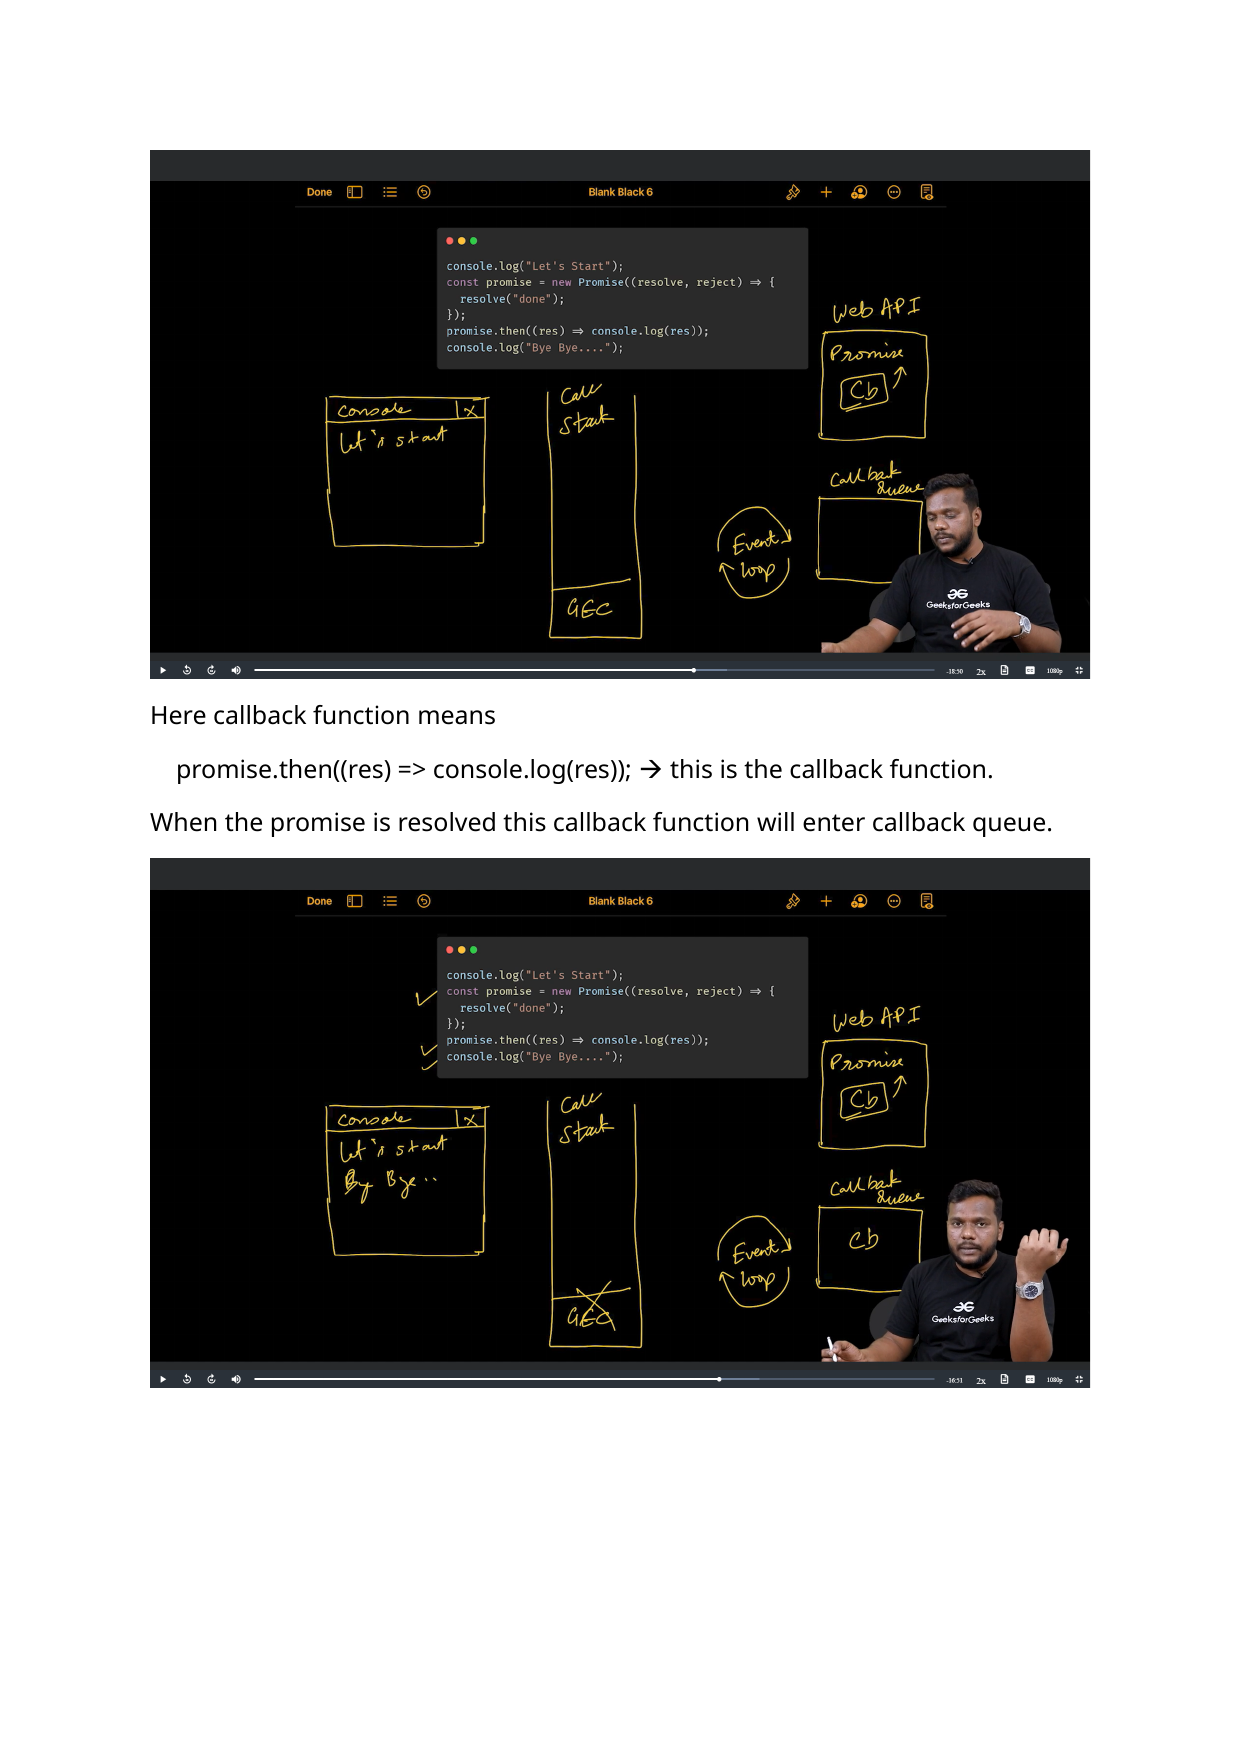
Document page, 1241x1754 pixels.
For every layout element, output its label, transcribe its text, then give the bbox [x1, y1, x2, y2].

text promise.then((res) => console.log(res)); this is the callback function. [150, 751, 1090, 786]
picture [150, 150, 1091, 679]
text Here callback function means [150, 698, 1090, 732]
picture [150, 858, 1091, 1388]
text When the promise is resolved this callback function will enter callback queue. [150, 805, 1090, 839]
